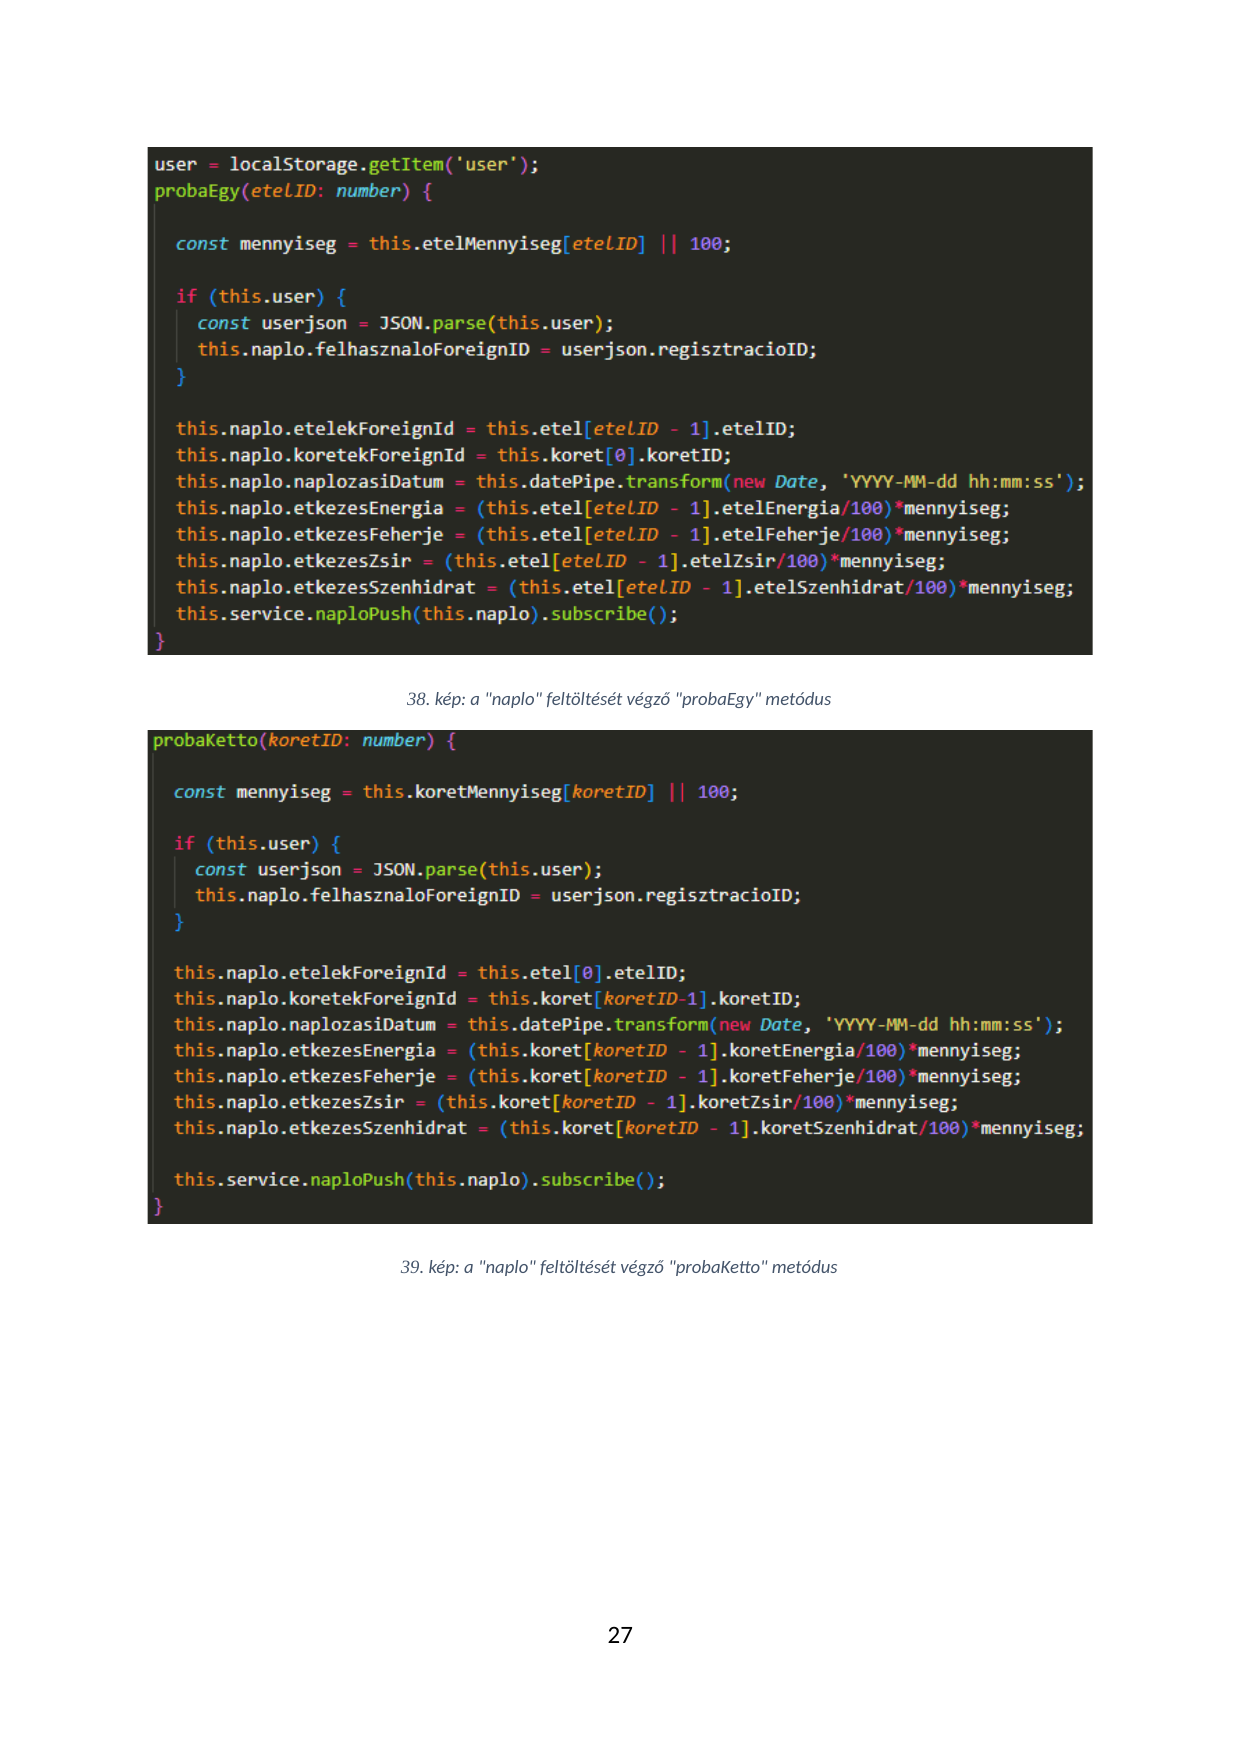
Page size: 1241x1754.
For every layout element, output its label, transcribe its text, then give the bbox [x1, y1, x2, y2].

text 38. kép: a "naplo" feltöltését végző "probaEgy" metódus [148, 687, 1092, 709]
picture [147, 730, 1093, 1224]
picture [147, 147, 1093, 655]
text 39. kép: a "naplo" feltöltését végző "probaKetto" metódus [148, 1256, 1092, 1279]
